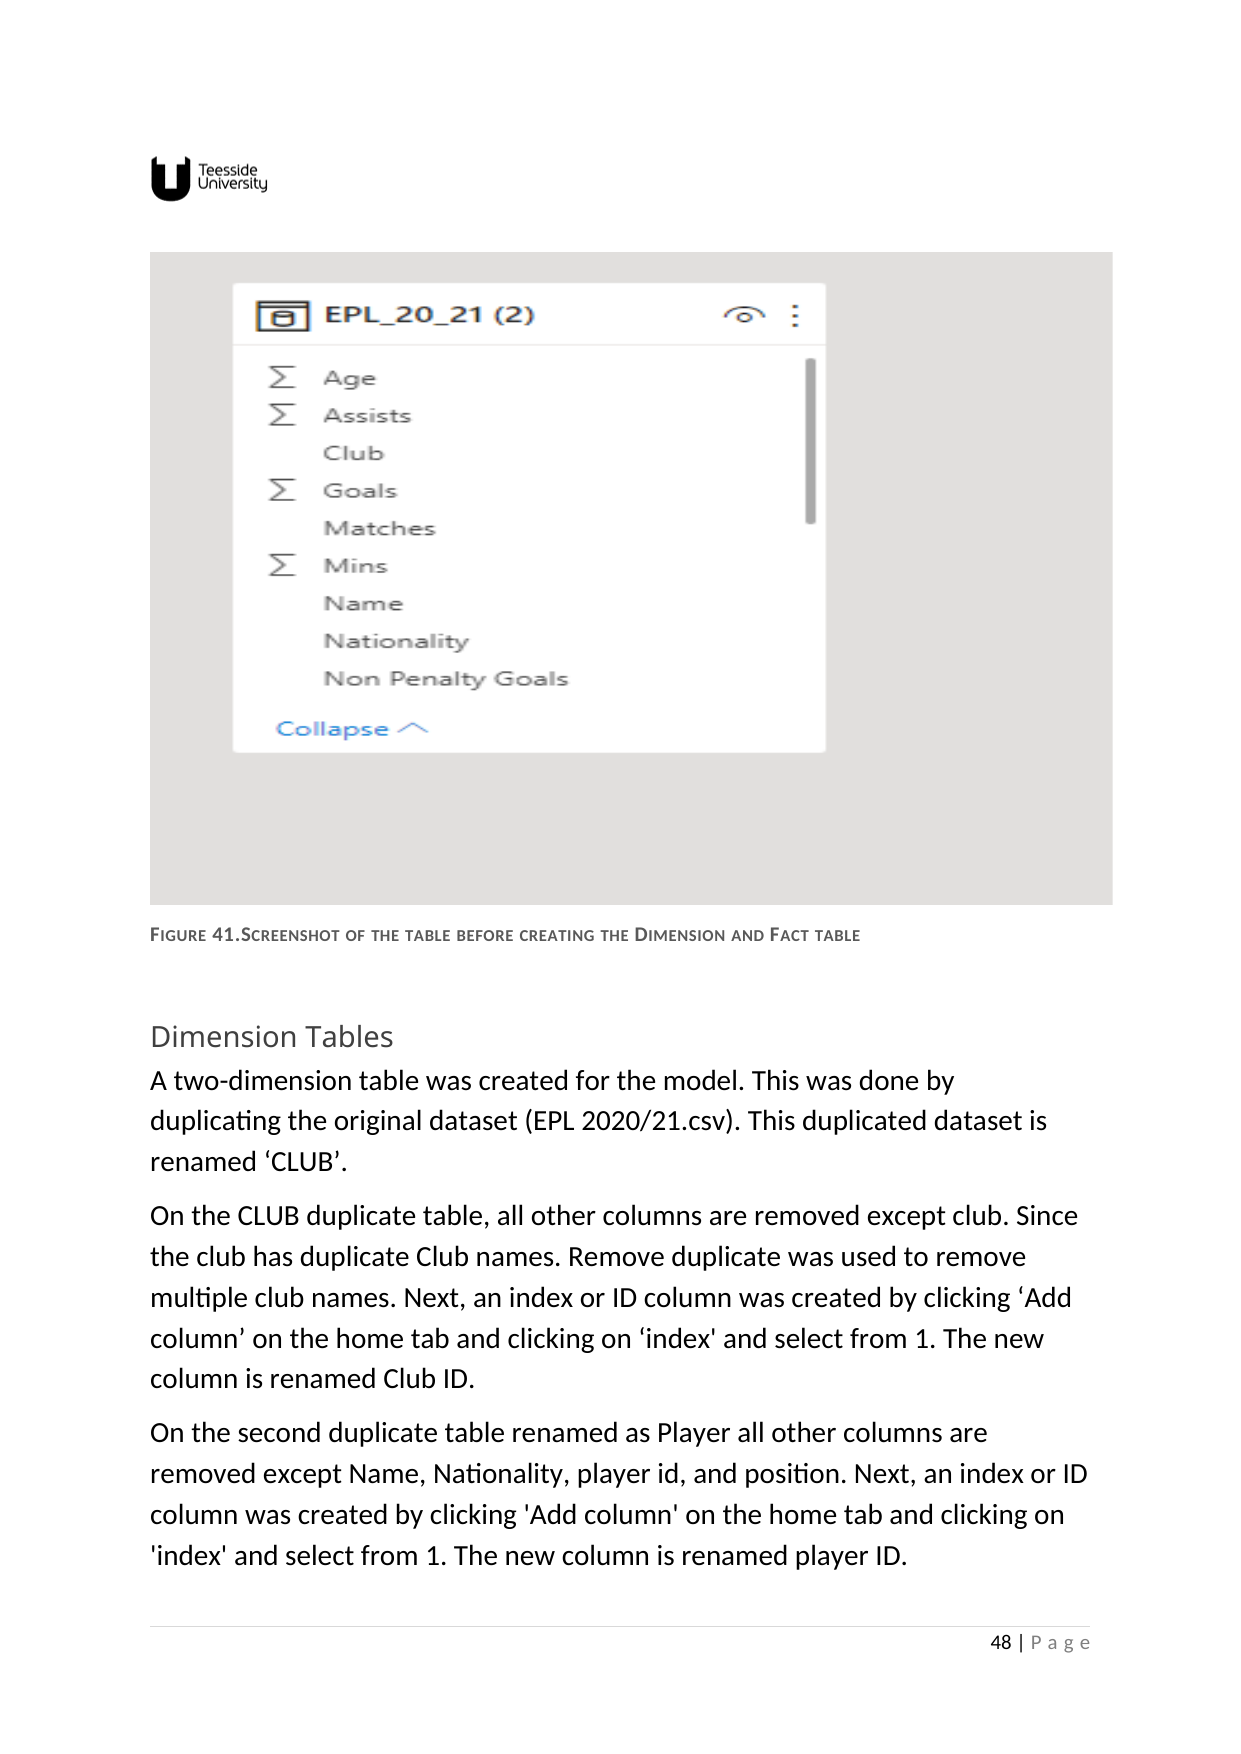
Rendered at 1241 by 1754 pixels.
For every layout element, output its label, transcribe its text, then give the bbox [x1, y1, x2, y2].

text On the second duplicate table renamed as Player all other columns are removed except Name, Nationality, player id, and position. Next, an index or ID column was created by clicking 'Add column' on the home tab and clicking on 'index' and select from 1. The new column is renamed player ID. [150, 1414, 1090, 1572]
text A two-dimension table was created for the model. This was done by duplicating the original dataset (EPL 2020/21.csv). This duplicated dataset is renamed ‘CLUB’. [150, 1062, 1090, 1179]
text Figure 41.Screenshot of the table before creating the Dimension and Fact table [150, 921, 1090, 946]
text On the CLUB duplicate table, all other columns are removed except club. Since the club has duplicate Club names. Remove duplicate was used to remove multiple club names. Next, an index or ID column was created by clicking ‘Add column’ on the home tab and clicking on ‘index' and select from 1. The new column is renamed Club ID. [150, 1197, 1090, 1396]
picture [150, 99, 269, 224]
picture [150, 252, 1113, 905]
subtitle Dimension Tables [150, 1016, 1090, 1056]
